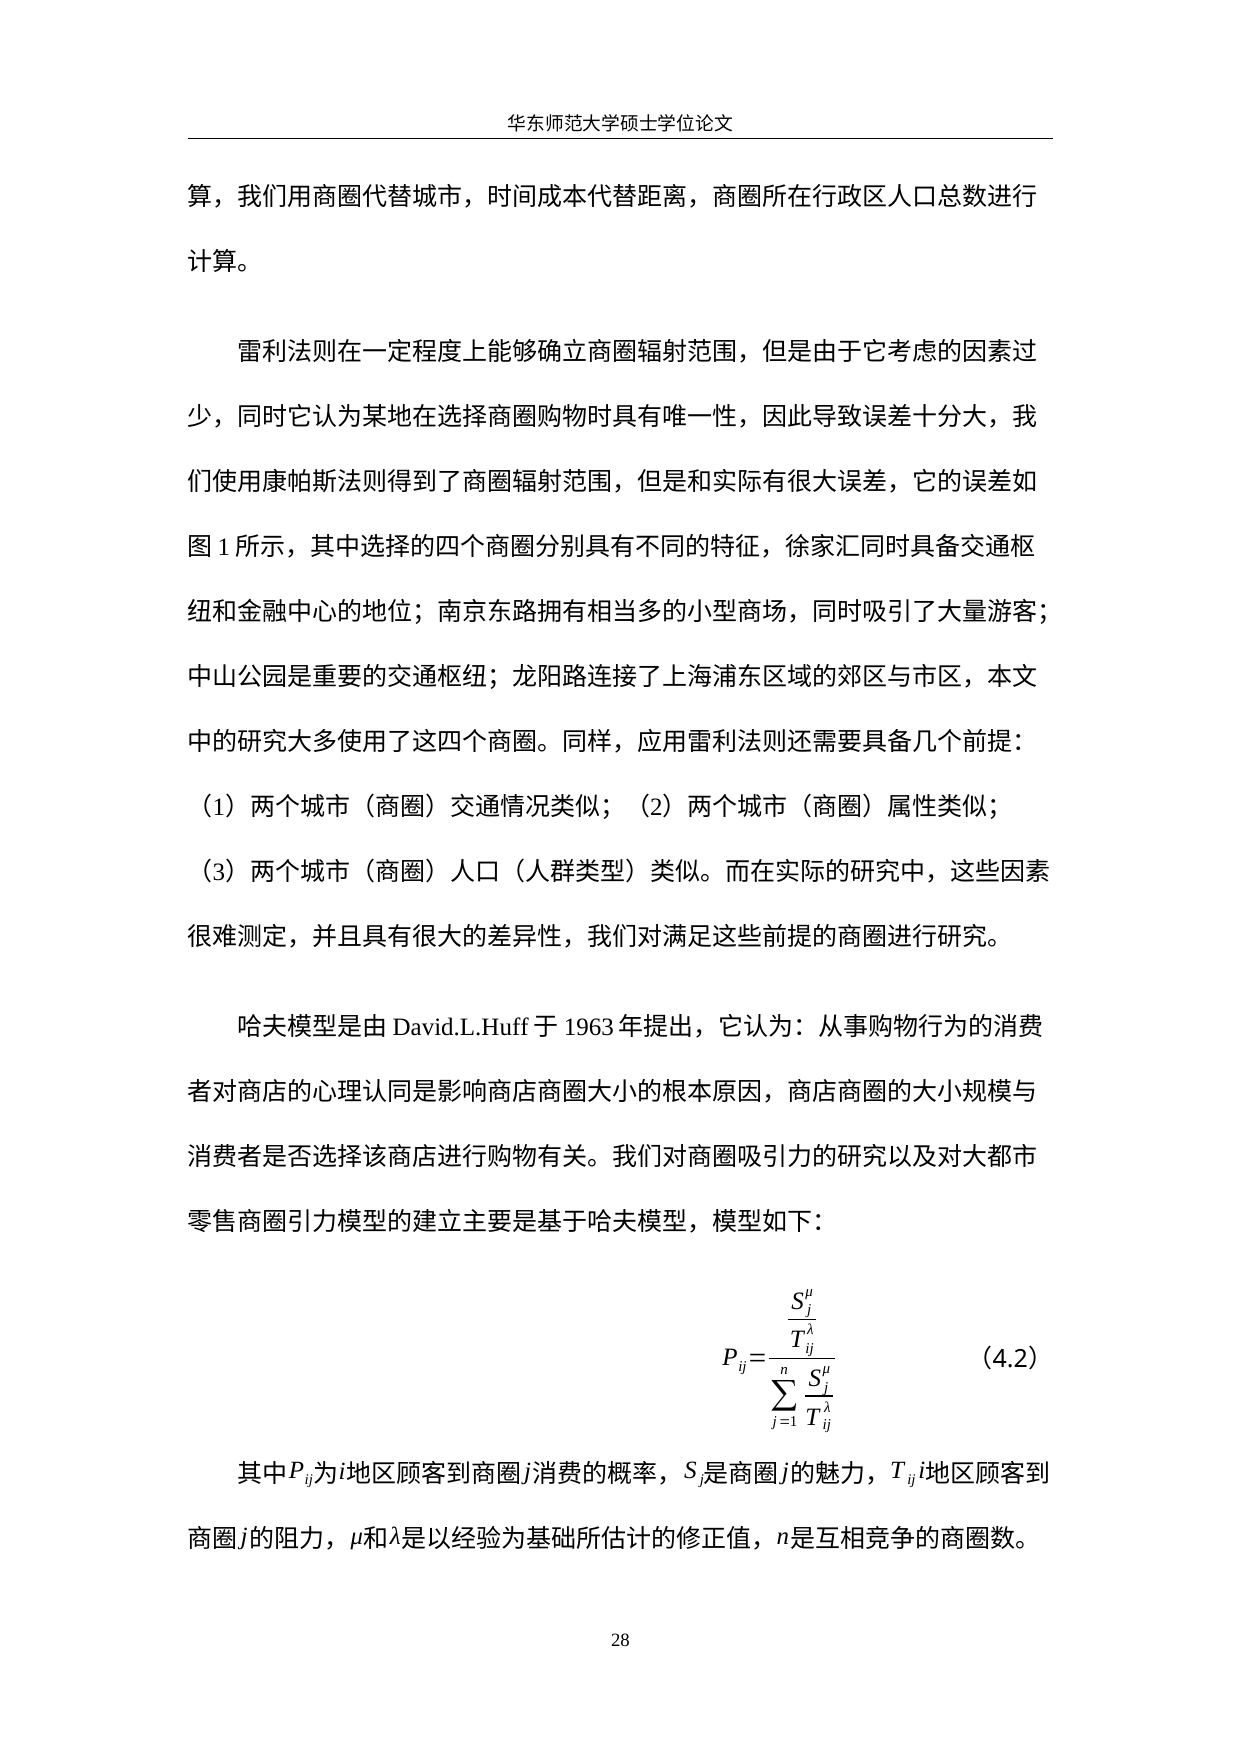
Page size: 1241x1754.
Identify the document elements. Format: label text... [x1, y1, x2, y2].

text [187, 162, 1053, 292]
text 哈夫模型是由David.L.Huff于1963年提出，它认为：从事购物行为的消费者对商店的心理认同是影响商店商圈大小的根本原因，商店商圈的大小规模与消费者是否选择该商店进行购物有关。我们对商圈吸引力的研究以及对大都市零售商圈引力模型的建立主要是基于哈夫模型，模型如下： [187, 992, 1053, 1252]
text （4.2） [187, 1277, 1053, 1439]
text 其中为地区顾客到商圈消费的概率，是商圈的魅力，地区顾客到商圈的阻力，和是以经验为基础所估计的修正值，是互相竞争的商圈数。 [187, 1439, 1053, 1569]
text 雷利法则在一定程度上能够确立商圈辐射范围，但是由于它考虑的因素过少，同时它认为某地在选择商圈购物时具有唯一性，因此导致误差十分大，我们使用康帕斯法则得到了商圈辐射范围，但是和实际有很大误差，它的误差如图1所示，其中选择的四个商圈分别具有不同的特征，徐家汇同时具备交通枢纽和金融中心的地位；南京东路拥有相当多的小型商场，同时吸引了大量游客；中山公园是重要的交通枢纽；龙阳路连接了上海浦东区域的郊区与市区，本文中的研究大多使用了这四个商圈。同样，应用雷利法则还需要具备几个前提：（1）两个城市（商圈）交通情况类似；（2）两个城市（商圈）属性类似；（3）两个城市（商圈）人口（人群类型）类似。而在实际的研究中，这些因素很难测定，并且具有很大的差异性，我们对满足这些前提的商圈进行研究。 [187, 317, 1053, 967]
